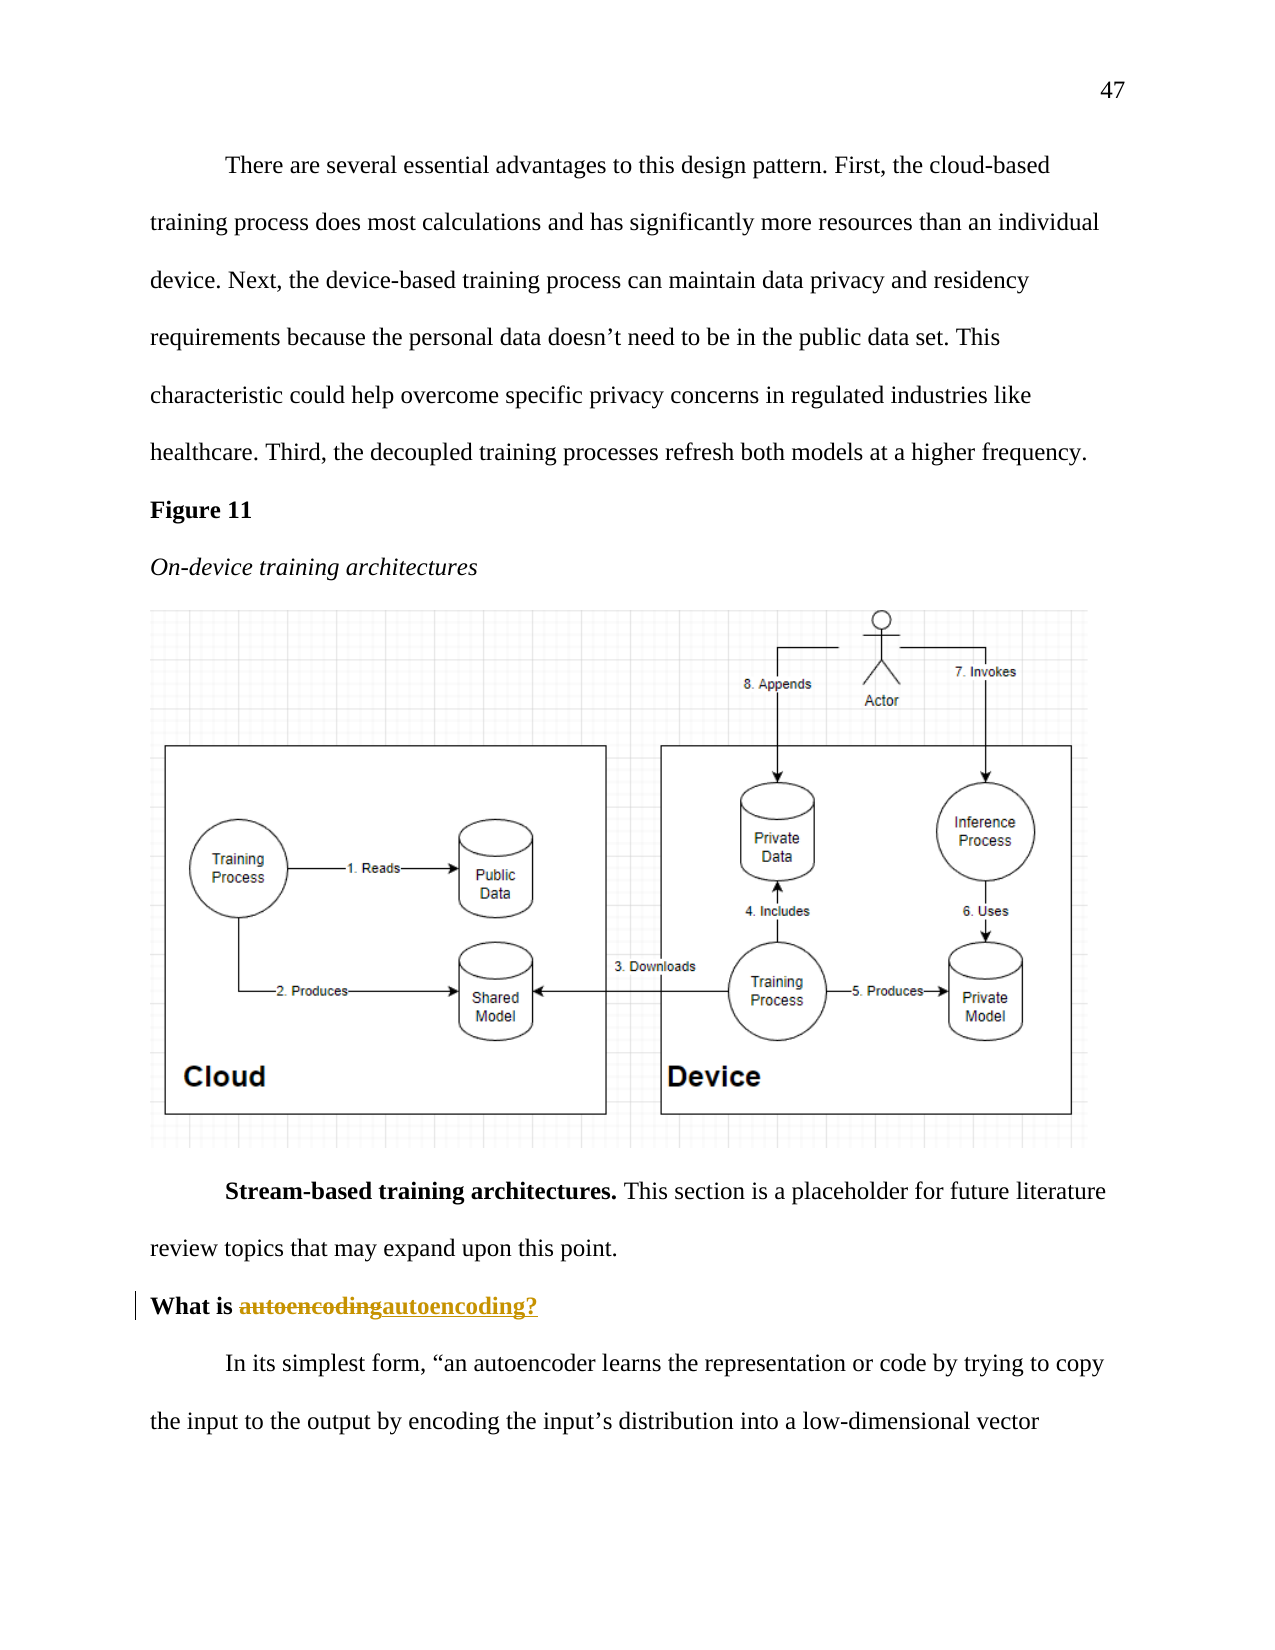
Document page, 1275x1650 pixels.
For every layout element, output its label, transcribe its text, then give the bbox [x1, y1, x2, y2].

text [150, 1348, 1125, 1435]
subtitle What is [150, 1291, 1125, 1320]
text Stream-based training architectures. This section is a placeholder for future literature review topics that may expand upon this point. [150, 1176, 1125, 1262]
picture [150, 610, 1088, 1148]
text There are several essential advantages to this design pattern. First, the cloud-based training process does most calculations and has significantly more resources than an individual device. Next, the device-based training process can maintain data privacy and residency requirements because the personal data doesn’t need to be in the public data set. This characteristic could help overcome specific privacy concerns in regulated industries like healthcare. Third, the decoupled training processes refresh both models at a higher frequency. [150, 150, 1125, 466]
